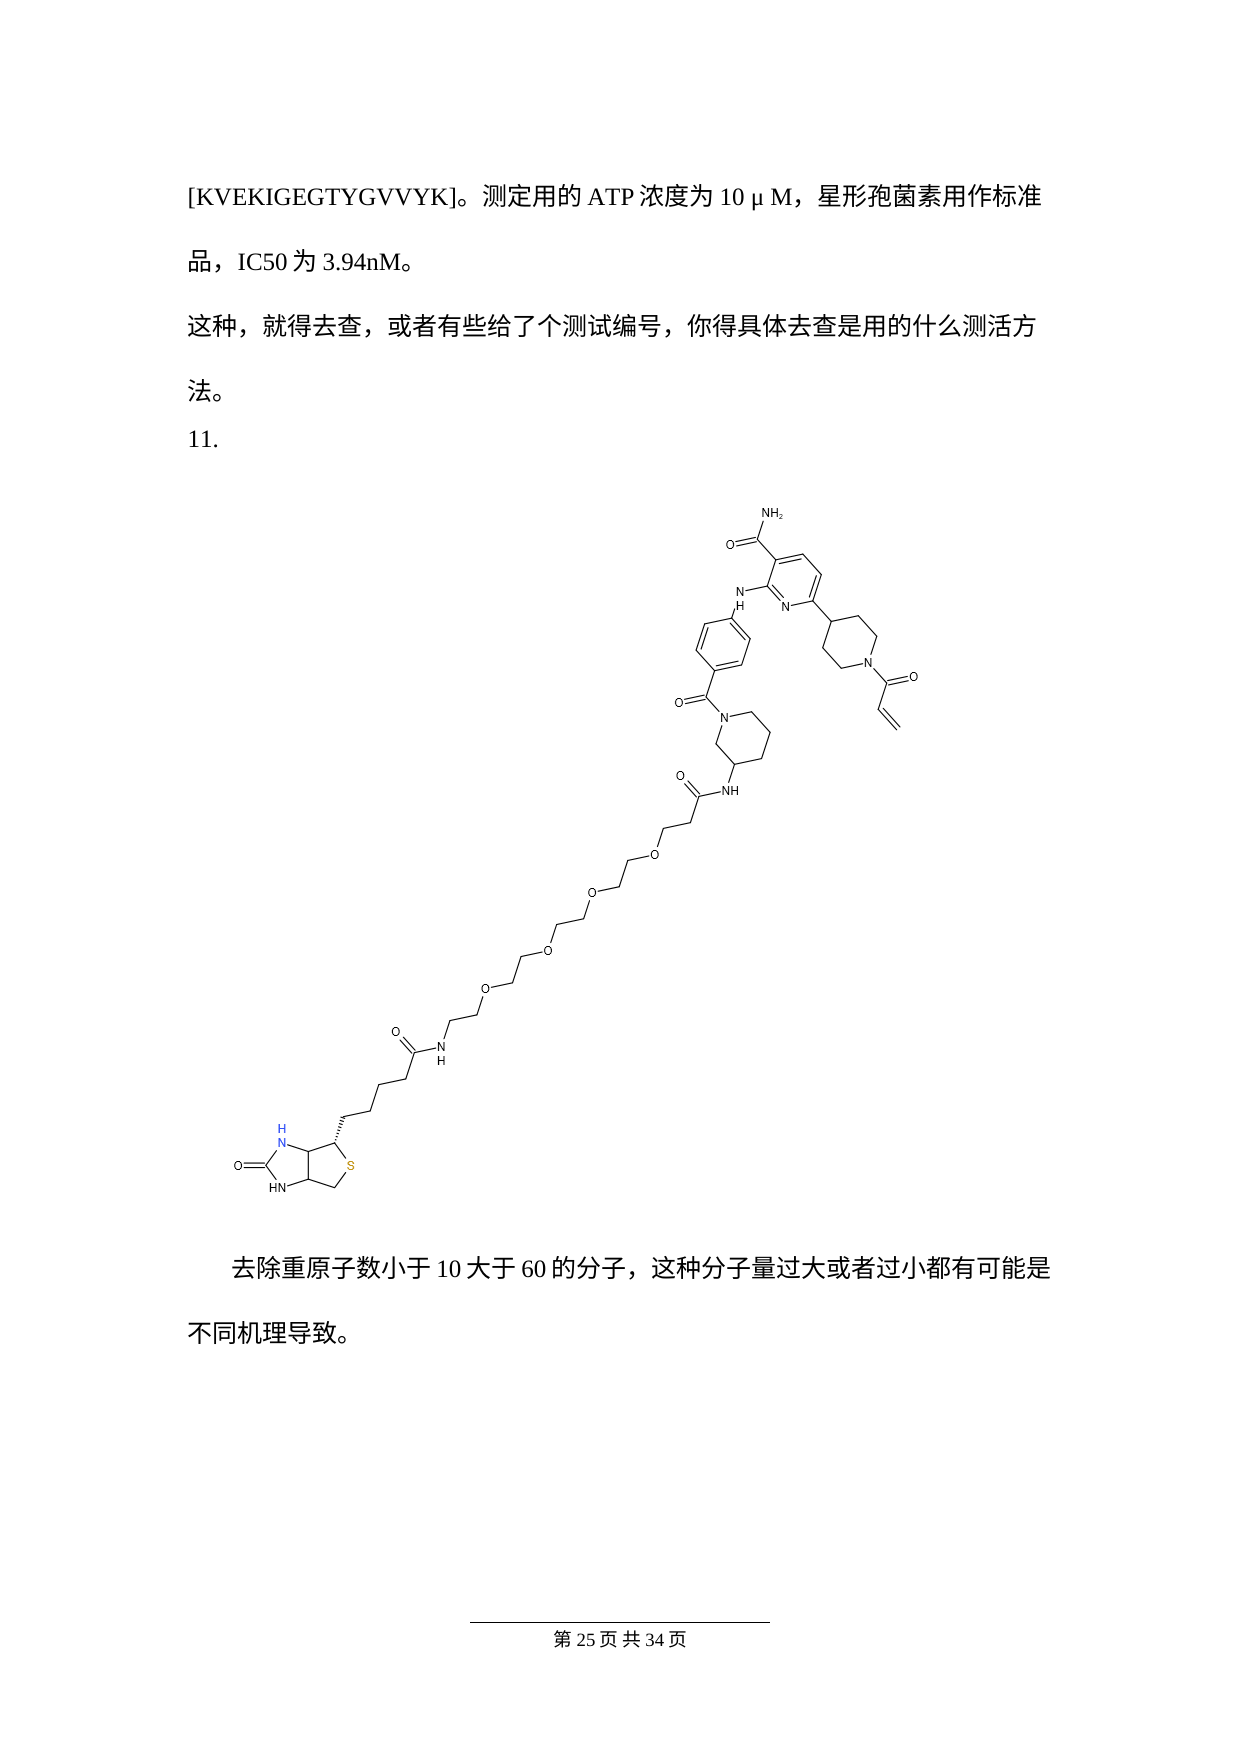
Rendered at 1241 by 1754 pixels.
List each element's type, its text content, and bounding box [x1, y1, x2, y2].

picture [187, 454, 1053, 1233]
text 去除重原子数小于10大于60的分子，这种分子量过大或者过小都有可能是不同机理导致。 [187, 1234, 1053, 1364]
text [187, 162, 1053, 292]
text 这种，就得去查，或者有些给了个测试编号，你得具体去查是用的什么测活方法。 [187, 292, 1053, 422]
